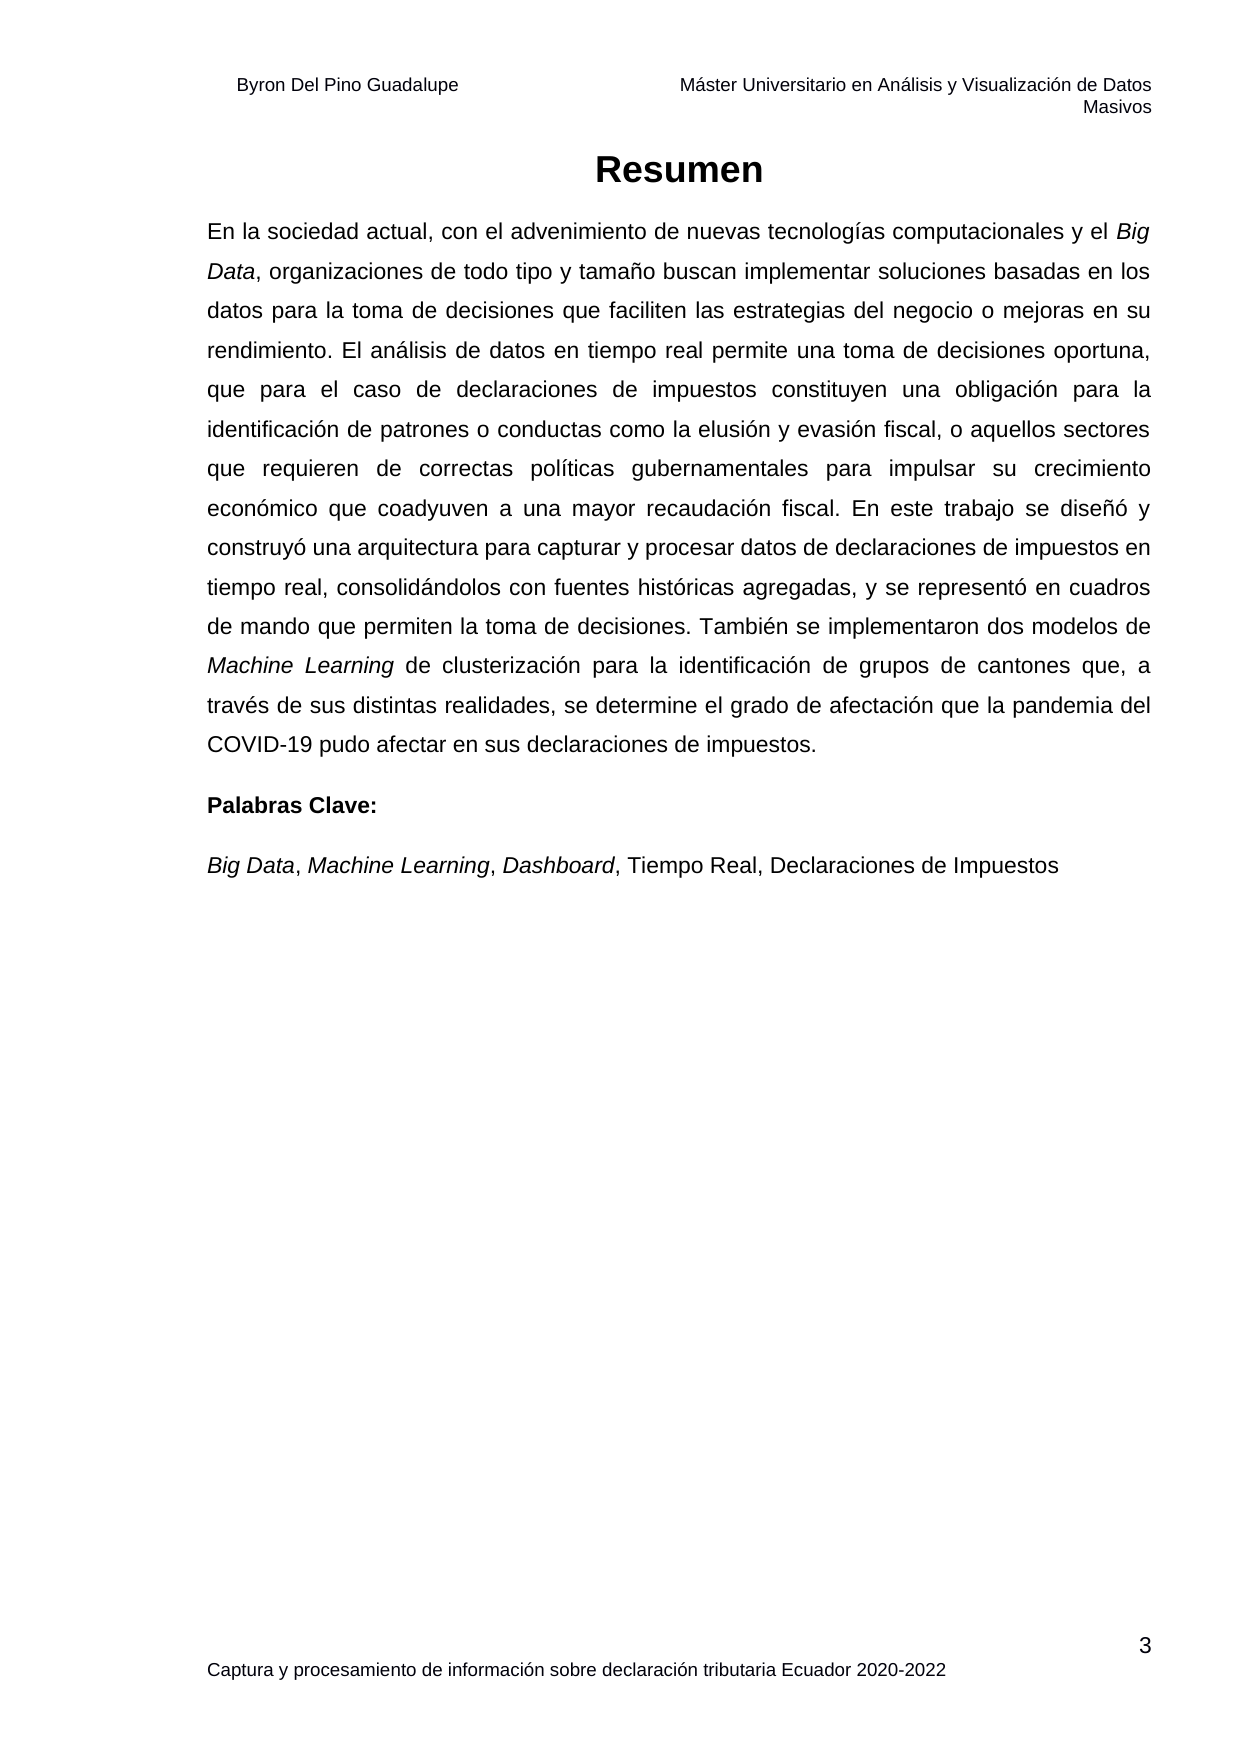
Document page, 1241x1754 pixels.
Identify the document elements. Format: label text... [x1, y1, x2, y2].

text En la sociedad actual, con el advenimiento de nuevas tecnologías computacionales y el Big Data, organizaciones de todo tipo y tamaño buscan implementar soluciones basadas en los datos para la toma de decisiones que faciliten las estrategias del negocio o mejoras en su rendimiento. El análisis de datos en tiempo real permite una toma de decisiones oportuna, que para el caso de declaraciones de impuestos constituyen una obligación para la identificación de patrones o conductas como la elusión y evasión fiscal, o aquellos sectores que requieren de correctas políticas gubernamentales para impulsar su crecimiento económico que coadyuven a una mayor recaudación fiscal. En este trabajo se diseñó y construyó una arquitectura para capturar y procesar datos de declaraciones de impuestos en tiempo real, consolidándolos con fuentes históricas agregadas, y se representó en cuadros de mando que permiten la toma de decisiones. También se implementaron dos modelos de Machine Learning de clusterización para la identificación de grupos de cantones que, a través de sus distintas realidades, se determine el grado de afectación que la pandemia del COVID-19 pudo afectar en sus declaraciones de impuestos. [207, 218, 1152, 758]
text Big Data, Machine Learning, Dashboard, Tiempo Real, Declaraciones de Impuestos [207, 852, 1152, 878]
text Resumen [207, 148, 1152, 191]
text Palabras Clave: [207, 792, 1152, 818]
